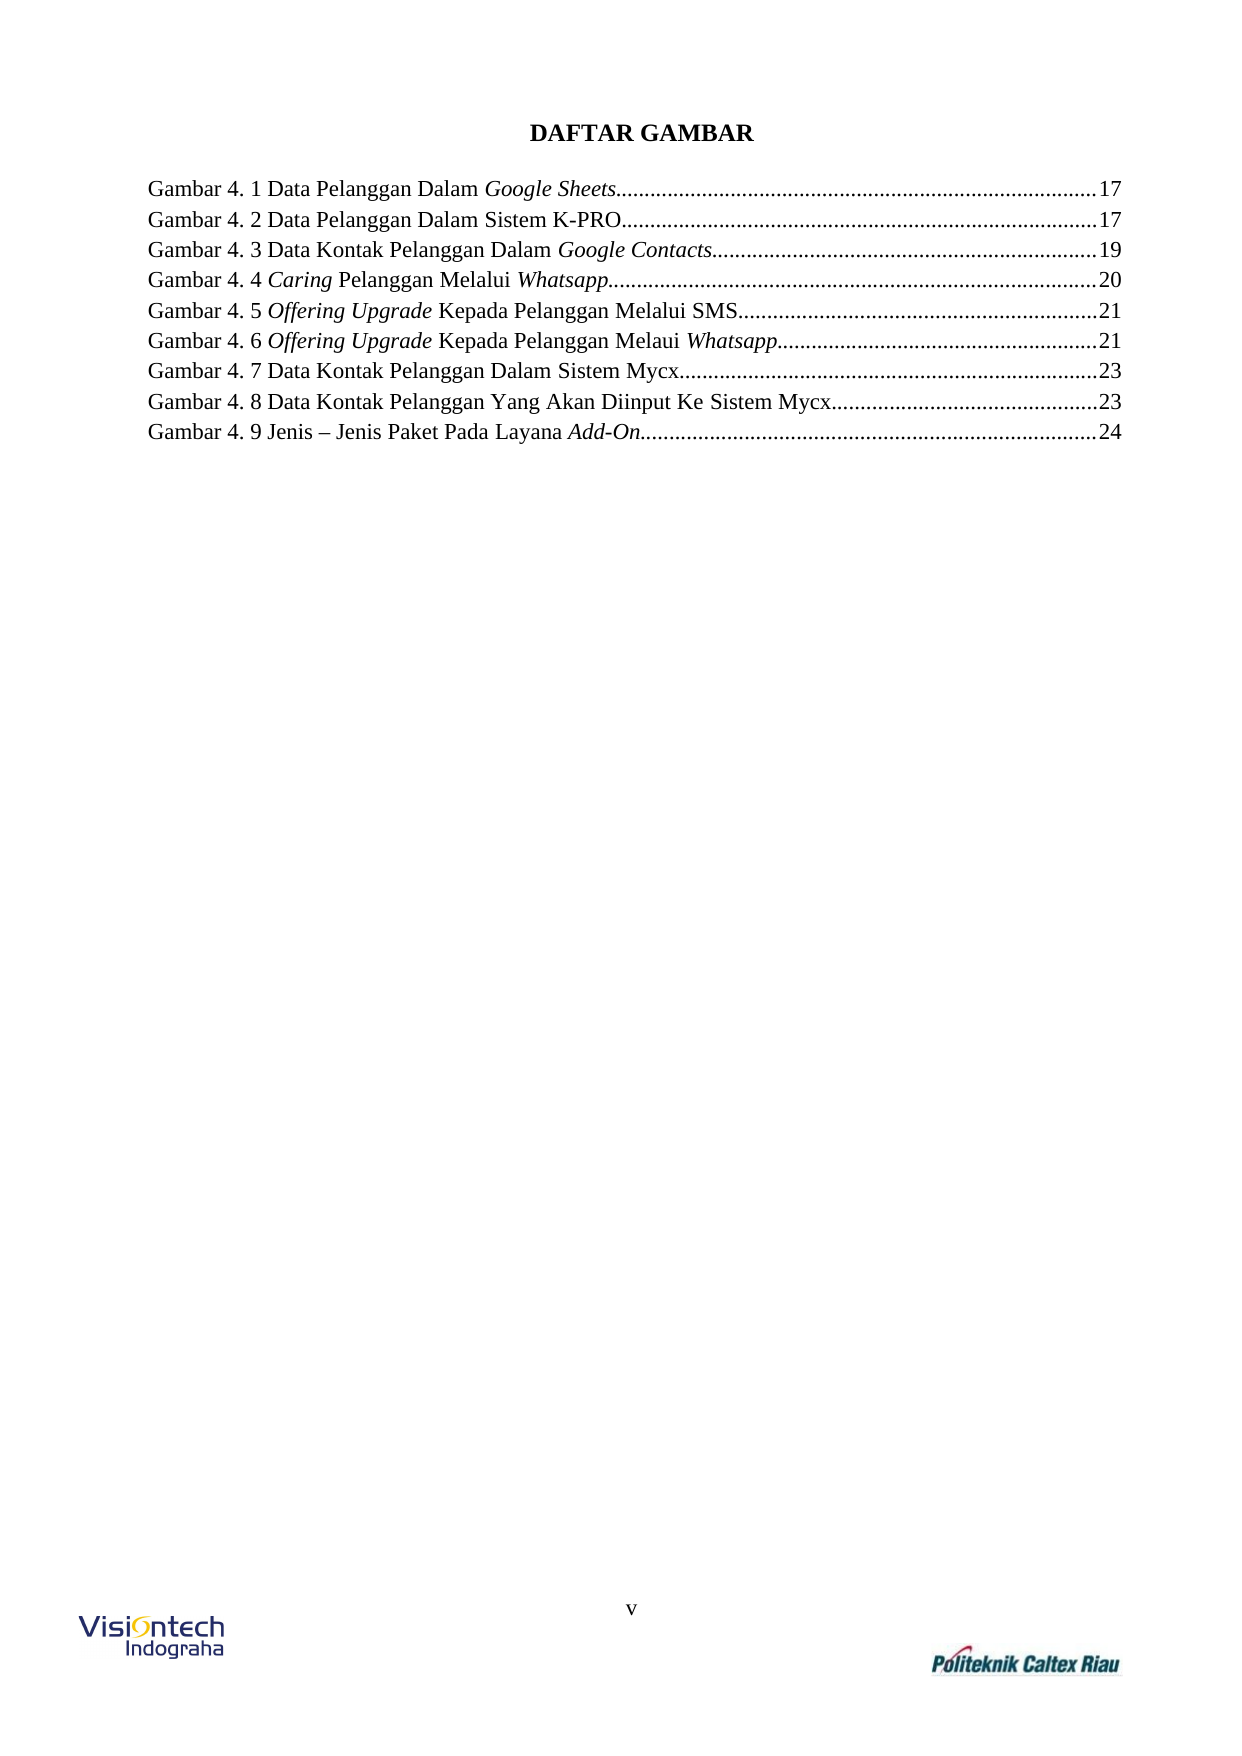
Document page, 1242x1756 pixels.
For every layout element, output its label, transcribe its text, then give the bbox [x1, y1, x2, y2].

text Gambar 4. 2 Data Pelanggan Dalam Sistem K-PRO 17 [148, 206, 1135, 232]
text Gambar 4. 9 Jenis – Jenis Paket Pada Layana Add-On 24 [148, 418, 1135, 444]
text Gambar 4. 7 Data Kontak Pelanggan Dalam Sistem Mycx 23 [148, 357, 1135, 384]
text Gambar 4. 6 Offering Upgrade Kepada Pelanggan Melaui Whatsapp 21 [148, 327, 1135, 354]
text Gambar 4. 1 Data Pelanggan Dalam Google Sheets 17 [148, 176, 1135, 202]
picture [931, 1643, 1123, 1677]
picture [78, 1616, 224, 1659]
text Gambar 4. 5 Offering Upgrade Kepada Pelanggan Melalui SMS 21 [148, 297, 1135, 323]
text Gambar 4. 8 Data Kontak Pelanggan Yang Akan Diinput Ke Sistem Mycx 23 [148, 388, 1135, 414]
text Gambar 4. 3 Data Kontak Pelanggan Dalam Google Contacts 19 [148, 236, 1135, 263]
text Gambar 4. 4 Caring Pelanggan Melalui Whatsapp 20 [148, 267, 1135, 293]
text DAFTAR GAMBAR [159, 118, 1124, 147]
